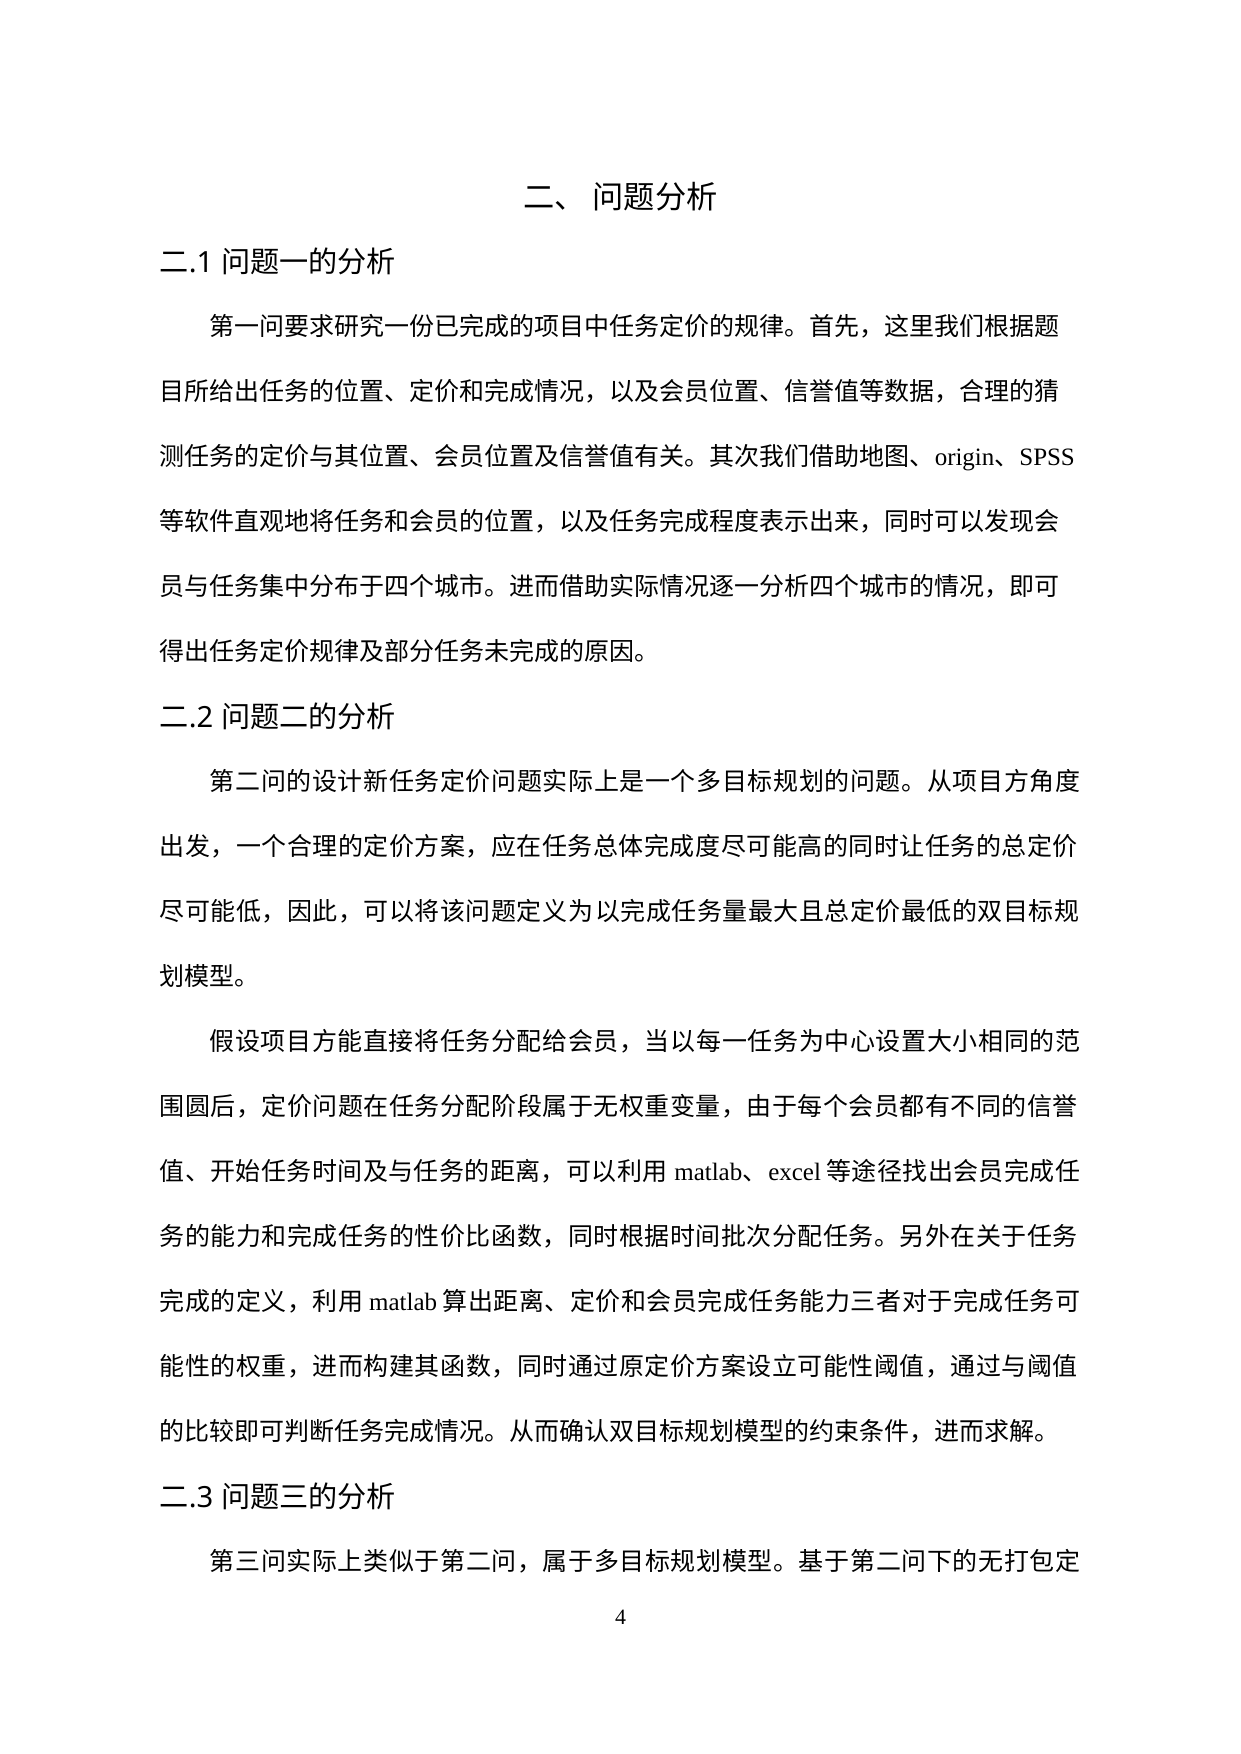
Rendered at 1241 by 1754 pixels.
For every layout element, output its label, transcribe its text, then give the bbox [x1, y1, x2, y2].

text 第二问的设计新任务定价问题实际上是一个多目标规划的问题。从项目方角度出发，一个合理的定价方案，应在任务总体完成度尽可能高的同时让任务的总定价尽可能低，因此，可以将该问题定义为以完成任务量最大且总定价最低的双目标规划模型。 [159, 747, 1081, 1007]
text 第一问要求研究一份已完成的项目中任务定价的规律。首先，这里我们根据题目所给出任务的位置、定价和完成情况，以及会员位置、信誉值等数据，合理的猜测任务的定价与其位置、会员位置及信誉值有关。其次我们借助地图、origin、SPSS等软件直观地将任务和会员的位置，以及任务完成程度表示出来，同时可以发现会员与任务集中分布于四个城市。进而借助实际情况逐一分析四个城市的情况，即可得出任务定价规律及部分任务未完成的原因。 [159, 292, 1081, 682]
subtitle 问题二的分析 [159, 682, 1081, 747]
subtitle 问题三的分析 [159, 1462, 1081, 1527]
subtitle 问题一的分析 [159, 227, 1081, 292]
subtitle 问题分析 [184, 162, 1056, 227]
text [159, 1527, 1081, 1592]
text 假设项目方能直接将任务分配给会员，当以每一任务为中心设置大小相同的范围圆后，定价问题在任务分配阶段属于无权重变量，由于每个会员都有不同的信誉值、开始任务时间及与任务的距离，可以利用matlab、excel等途径找出会员完成任务的能力和完成任务的性价比函数，同时根据时间批次分配任务。另外在关于任务完成的定义，利用matlab算出距离、定价和会员完成任务能力三者对于完成任务可能性的权重，进而构建其函数，同时通过原定价方案设立可能性阈值，通过与阈值的比较即可判断任务完成情况。从而确认双目标规划模型的约束条件，进而求解。 [159, 1007, 1081, 1462]
